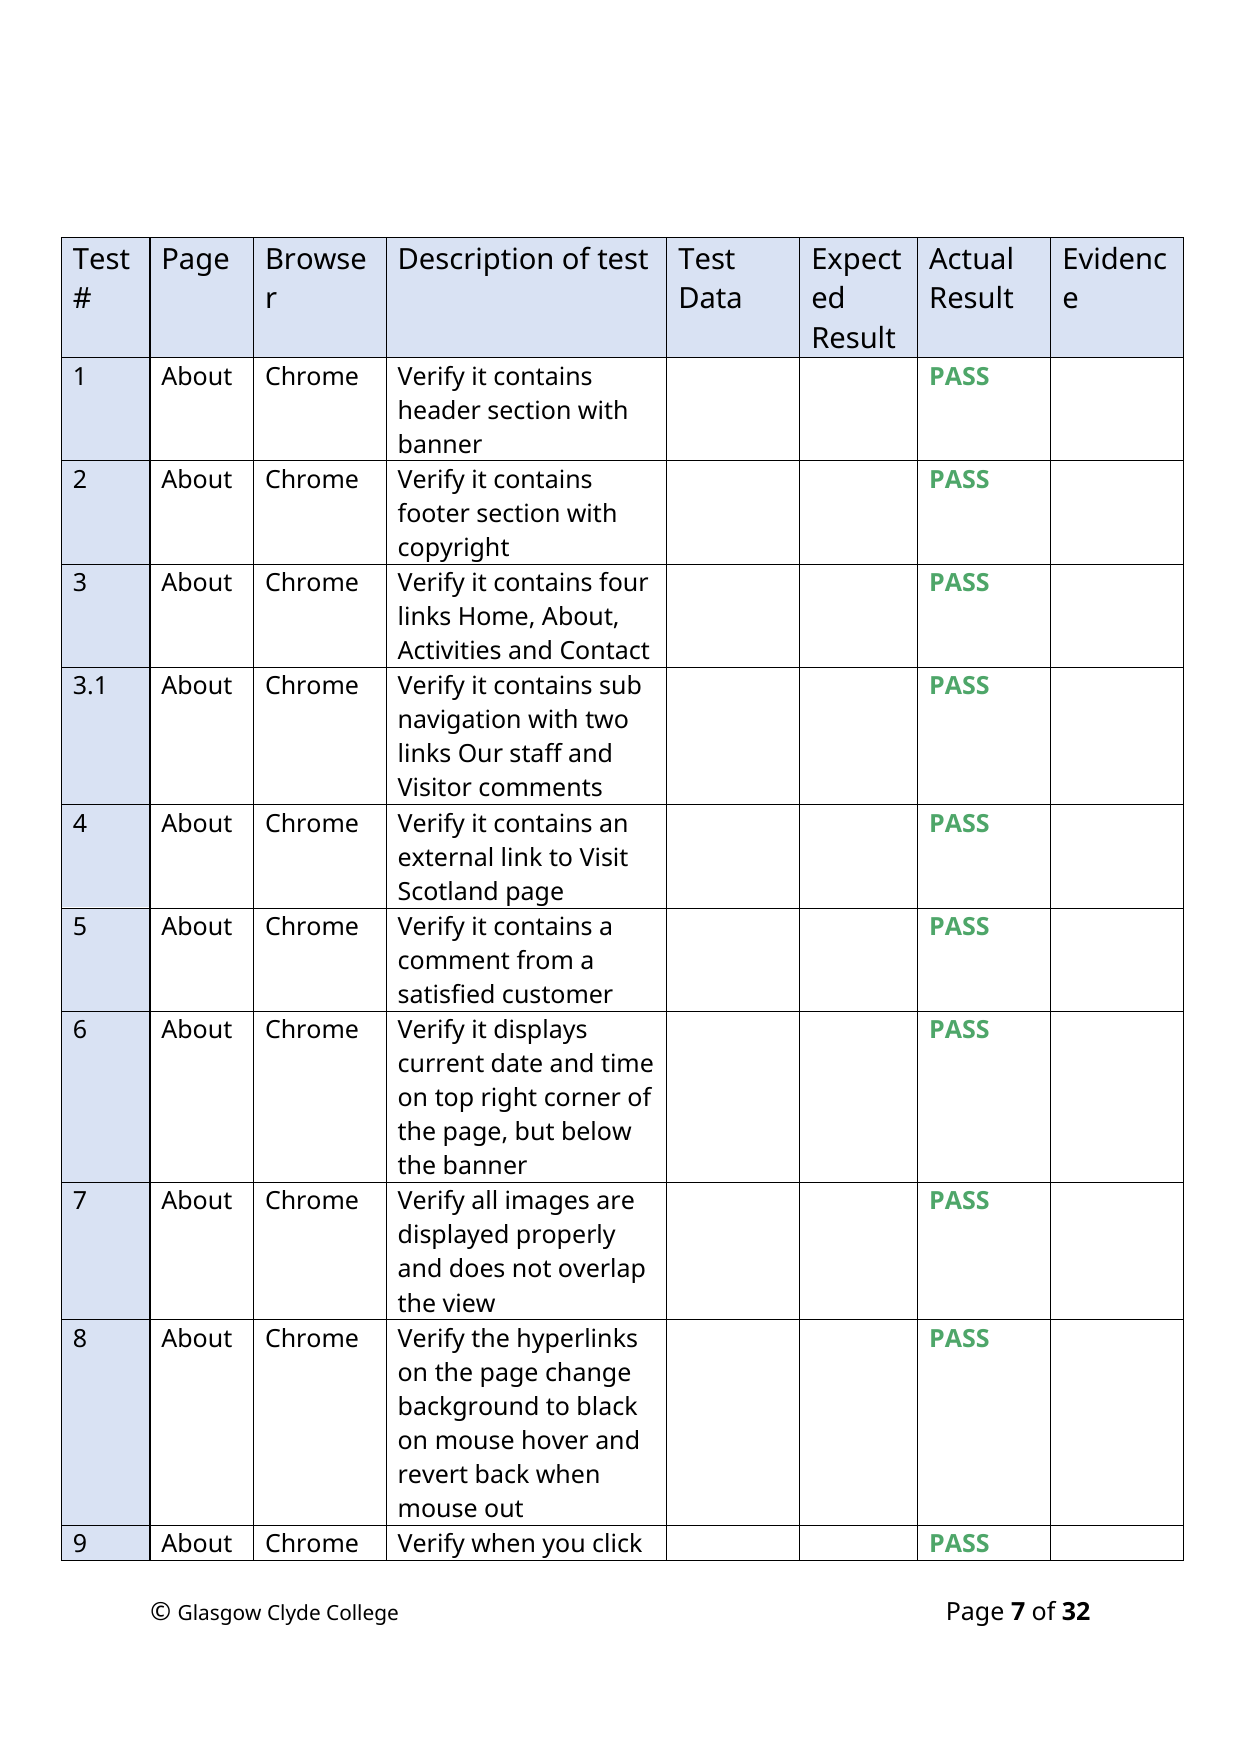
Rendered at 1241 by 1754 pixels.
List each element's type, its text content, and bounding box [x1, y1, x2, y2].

table_cell [800, 1526, 917, 1560]
table_cell PASS [918, 1320, 1050, 1525]
table_cell Verify it contains header section with banner [387, 358, 666, 460]
table_cell Chrome [254, 358, 386, 460]
table_header Test # [62, 238, 149, 357]
table_cell PASS [918, 461, 1050, 564]
table_cell Verify it contains footer section with copyright [387, 461, 666, 564]
table_cell Verify it contains an external link to Visit Scotland page [387, 805, 666, 907]
table_cell Chrome [254, 1012, 386, 1182]
table_cell 3.1 [62, 668, 149, 804]
table_cell About [151, 1320, 253, 1525]
table_cell [667, 461, 799, 564]
table_cell PASS [918, 1183, 1050, 1319]
table_cell [667, 1526, 799, 1560]
table_cell [667, 668, 799, 804]
table_cell PASS [918, 668, 1050, 804]
table_cell [800, 1320, 917, 1525]
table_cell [387, 1526, 666, 1560]
table_cell [800, 565, 917, 667]
table_cell About [151, 565, 253, 667]
table_cell Chrome [254, 668, 386, 804]
table_cell Verify it displays current date and time on top right corner of the page, but below the banner [387, 1012, 666, 1182]
table_cell PASS [918, 358, 1050, 460]
table_cell Verify it contains a comment from a satisfied customer [387, 909, 666, 1011]
table_cell [667, 805, 799, 907]
table_cell [667, 909, 799, 1011]
table_cell Verify it contains four links Home, About, Activities and Contact [387, 565, 666, 667]
table_cell 7 [62, 1183, 149, 1319]
table_cell 2 [62, 461, 149, 564]
table_cell About [151, 909, 253, 1011]
table_cell 4 [62, 805, 149, 907]
table_cell [667, 358, 799, 460]
table_cell About [151, 805, 253, 907]
table_cell [800, 461, 917, 564]
table_cell 3 [62, 565, 149, 667]
table_cell [1051, 668, 1183, 804]
table_cell [667, 565, 799, 667]
table_cell [1051, 461, 1183, 564]
table_cell 6 [62, 1012, 149, 1182]
table_cell Chrome [254, 461, 386, 564]
table_cell [1051, 565, 1183, 667]
table_cell PASS [918, 1012, 1050, 1182]
table_header Test Data [667, 238, 799, 357]
table_cell Verify it contains sub navigation with two links Our staff and Visitor comments [387, 668, 666, 804]
table_cell [800, 358, 917, 460]
table_cell 8 [62, 1320, 149, 1525]
table_cell PASS [918, 565, 1050, 667]
table_cell About [151, 1012, 253, 1182]
table_cell [1051, 805, 1183, 907]
table_cell [800, 1012, 917, 1182]
table_cell [800, 909, 917, 1011]
table_cell [800, 1183, 917, 1319]
table_cell PASS [918, 1526, 1050, 1560]
table_cell About [151, 668, 253, 804]
table_cell Chrome [254, 1320, 386, 1525]
table_cell PASS [918, 909, 1050, 1011]
table_cell Verify the hyperlinks on the page change background to black on mouse hover and revert back when mouse out [387, 1320, 666, 1525]
table_header Browser [254, 238, 386, 357]
table_cell About [151, 1183, 253, 1319]
table_cell [1051, 358, 1183, 460]
table_cell 5 [62, 909, 149, 1011]
table_header Expected Result [800, 238, 917, 357]
table_cell About [151, 358, 253, 460]
table_header Evidence [1051, 238, 1183, 357]
table_cell [667, 1012, 799, 1182]
table_cell About [151, 461, 253, 564]
table_cell 1 [62, 358, 149, 460]
table_cell [667, 1183, 799, 1319]
table_cell Chrome [254, 565, 386, 667]
table_cell [800, 668, 917, 804]
table_header Actual Result [918, 238, 1050, 357]
table_cell Chrome [254, 1183, 386, 1319]
table_cell [667, 1320, 799, 1525]
table_cell [800, 805, 917, 907]
table_cell [1051, 909, 1183, 1011]
table_cell Verify all images are displayed properly and does not overlap the view [387, 1183, 666, 1319]
table_cell 9 [62, 1526, 149, 1560]
table_cell [1051, 1183, 1183, 1319]
table_cell PASS [918, 805, 1050, 907]
table_cell [1051, 1320, 1183, 1525]
table_cell Chrome [254, 805, 386, 907]
table_cell About [151, 1526, 253, 1560]
table_cell [1051, 1526, 1183, 1560]
table_cell [1051, 1012, 1183, 1182]
table_header Page [151, 238, 253, 357]
table_cell Chrome [254, 909, 386, 1011]
table_header Description of test [387, 238, 666, 357]
table_cell Chrome [254, 1526, 386, 1560]
